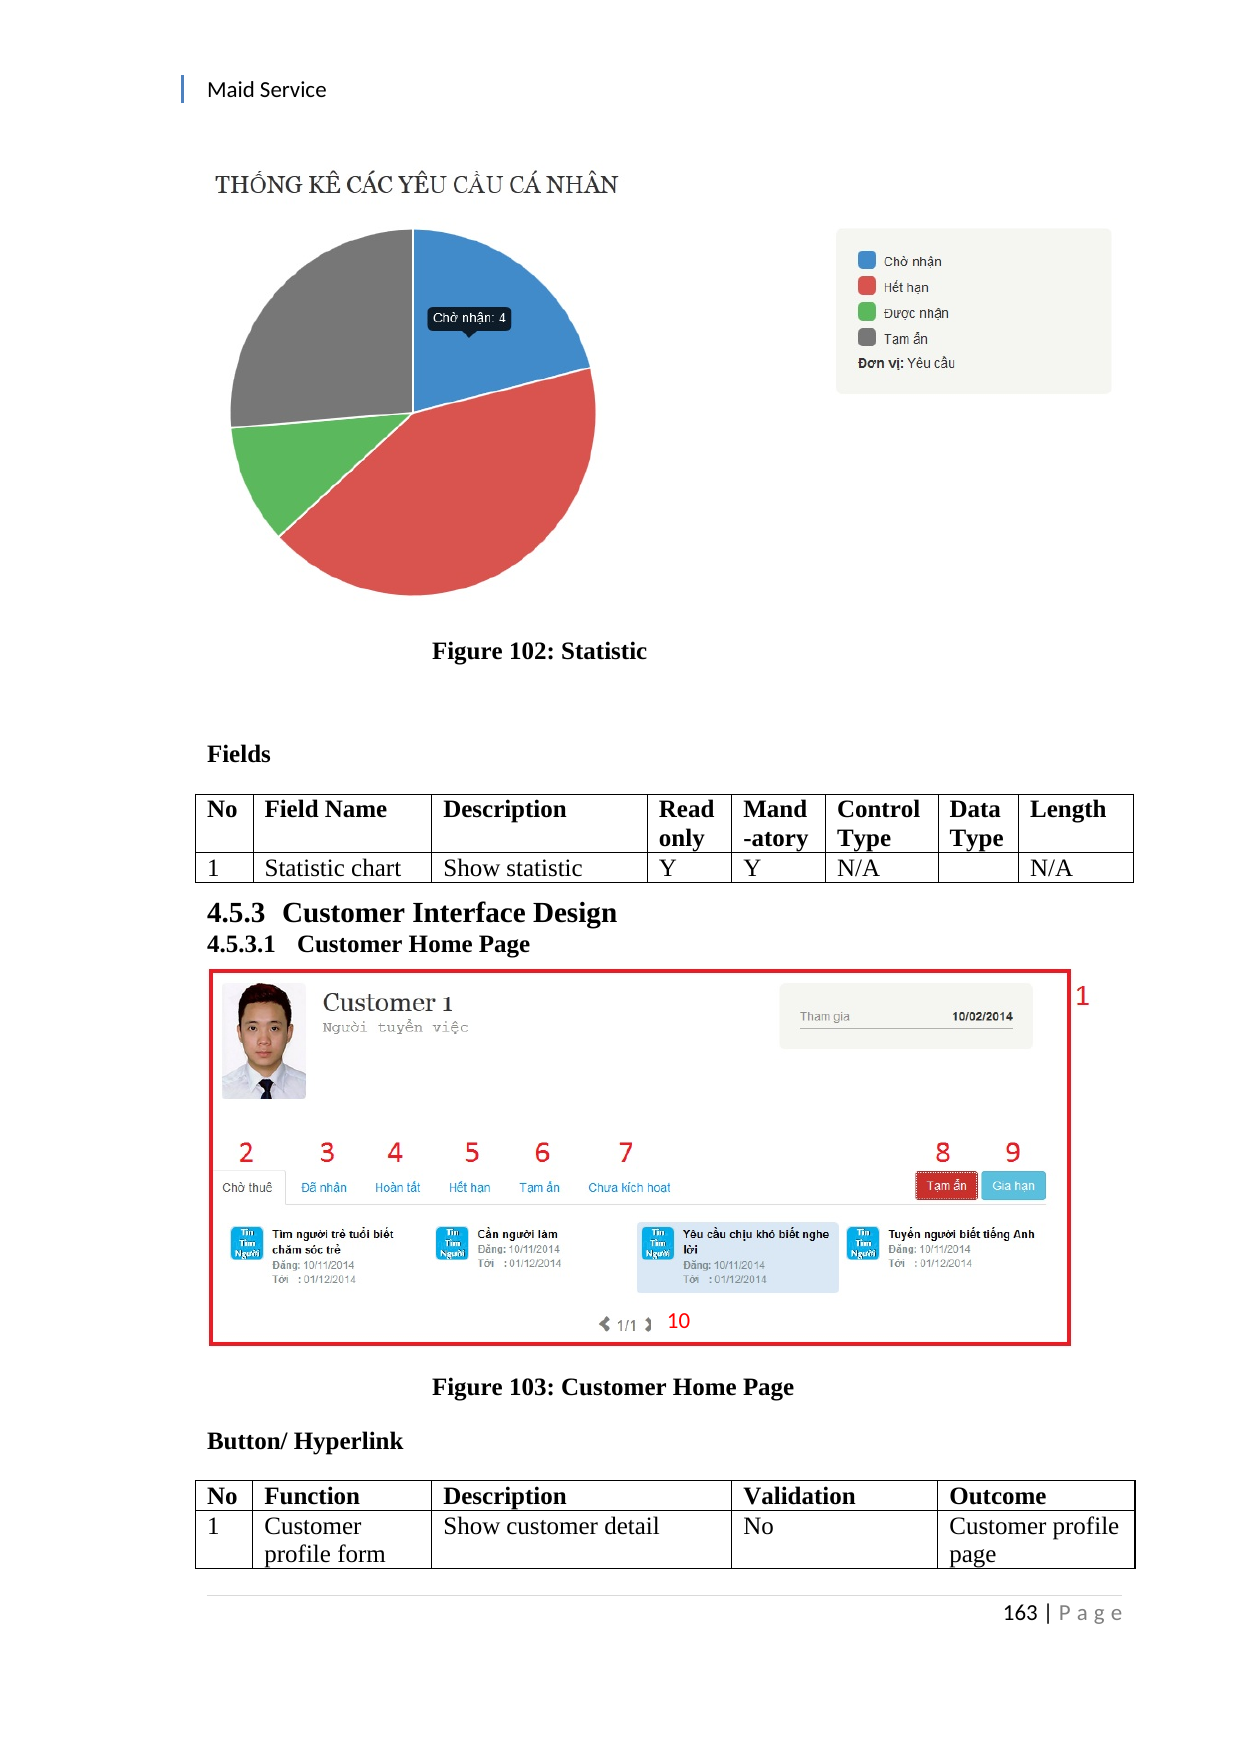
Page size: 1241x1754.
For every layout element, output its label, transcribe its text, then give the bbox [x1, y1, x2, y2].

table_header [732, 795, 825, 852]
text Fields [207, 739, 1122, 768]
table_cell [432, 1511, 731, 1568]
subtitle Customer Interface Design [207, 895, 1122, 929]
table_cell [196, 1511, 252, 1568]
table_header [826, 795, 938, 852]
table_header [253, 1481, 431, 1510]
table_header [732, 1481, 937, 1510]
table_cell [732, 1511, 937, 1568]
text Figure 102: Statistic [357, 636, 1122, 665]
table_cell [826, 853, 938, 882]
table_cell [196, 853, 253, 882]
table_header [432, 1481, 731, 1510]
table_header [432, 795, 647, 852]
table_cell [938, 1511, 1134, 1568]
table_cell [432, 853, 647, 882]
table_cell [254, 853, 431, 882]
picture [206, 160, 1123, 612]
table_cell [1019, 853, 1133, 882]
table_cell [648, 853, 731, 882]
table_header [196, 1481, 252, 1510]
text Figure 103: Customer Home Page [357, 1372, 1122, 1401]
subtitle Customer Home Page [207, 929, 1122, 958]
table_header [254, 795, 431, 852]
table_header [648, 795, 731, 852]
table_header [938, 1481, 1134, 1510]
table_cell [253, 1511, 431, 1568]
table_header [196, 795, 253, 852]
picture [206, 966, 1123, 1348]
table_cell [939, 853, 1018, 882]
text Button/ Hyperlink [207, 1426, 1122, 1455]
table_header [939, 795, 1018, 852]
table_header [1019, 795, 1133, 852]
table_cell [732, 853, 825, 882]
